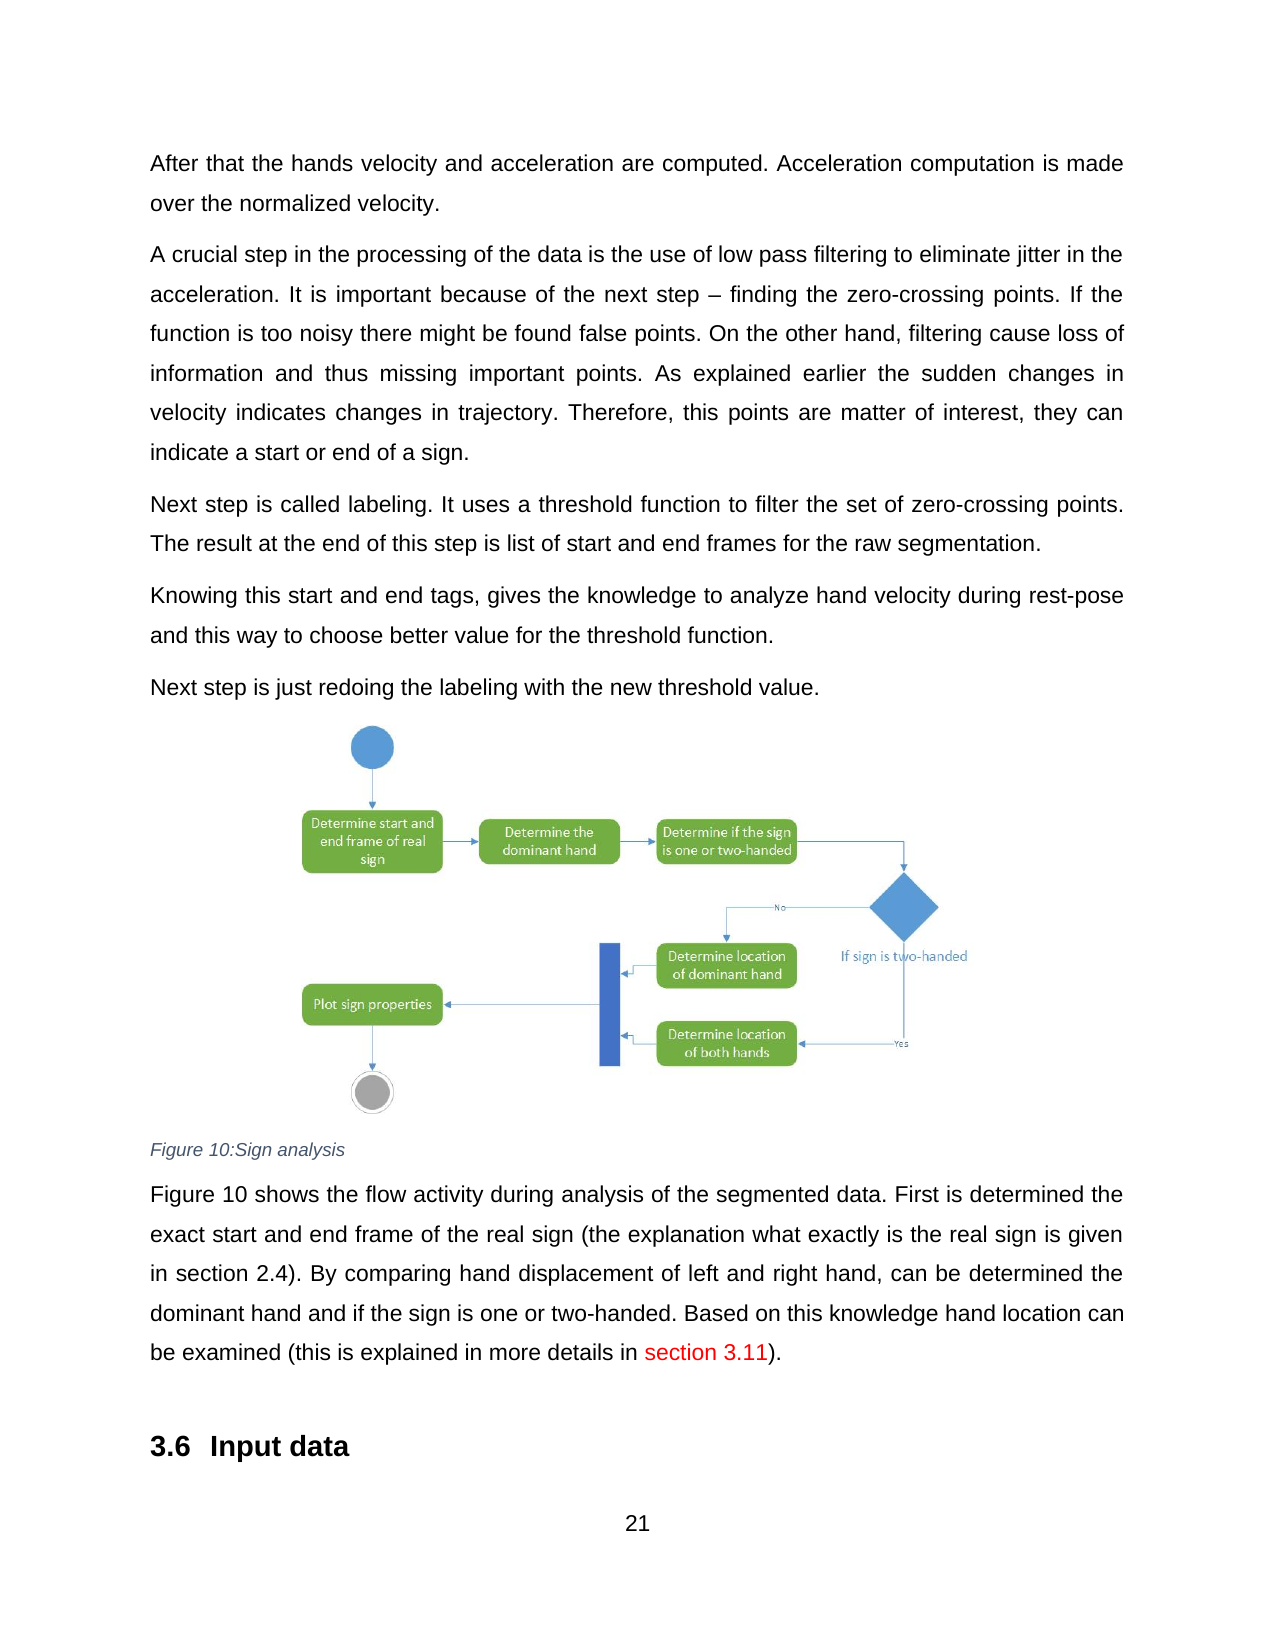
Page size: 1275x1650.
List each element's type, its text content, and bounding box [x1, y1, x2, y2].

picture [301, 725, 975, 1114]
subtitle Input data [150, 1429, 1125, 1462]
text After that the hands velocity and acceleration are computed. Acceleration computation is made over the normalized velocity. [150, 150, 1125, 216]
text Figure 10 shows the flow activity during analysis of the segmented data. First is determined the exact start and end frame of the real sign (the explanation what exactly is the real sign is given in section 2.4). By comparing hand displacement of left and right hand, can be determined the dominant hand and if the sign is one or two-handed. Based on this knowledge hand location can be examined (this is explained in more details in section 3.11). [150, 1181, 1125, 1366]
text A crucial step in the processing of the data is the use of low pass filtering to eliminate jitter in the acceleration. It is important because of the next step – finding the zero-crossing points. If the function is too noisy there might be found false points. On the other hand, filtering cause loss of information and thus missing important points. As explained earlier the sudden changes in velocity indicates changes in trajectory. Therefore, this points are matter of interest, they can indicate a start or end of a sign. [150, 241, 1125, 465]
text Figure 10:Sign analysis [150, 1139, 1125, 1161]
text Knowing this start and end tags, gives the knowledge to analyze hand velocity during rest-pose and this way to choose better value for the threshold function. [150, 582, 1125, 648]
text Next step is just redoing the labeling with the new threshold value. [150, 674, 1125, 700]
text Next step is called labeling. It uses a threshold function to filter the set of zero-crossing points. The result at the end of this step is list of start and end frames for the raw segmentation. [150, 491, 1125, 557]
